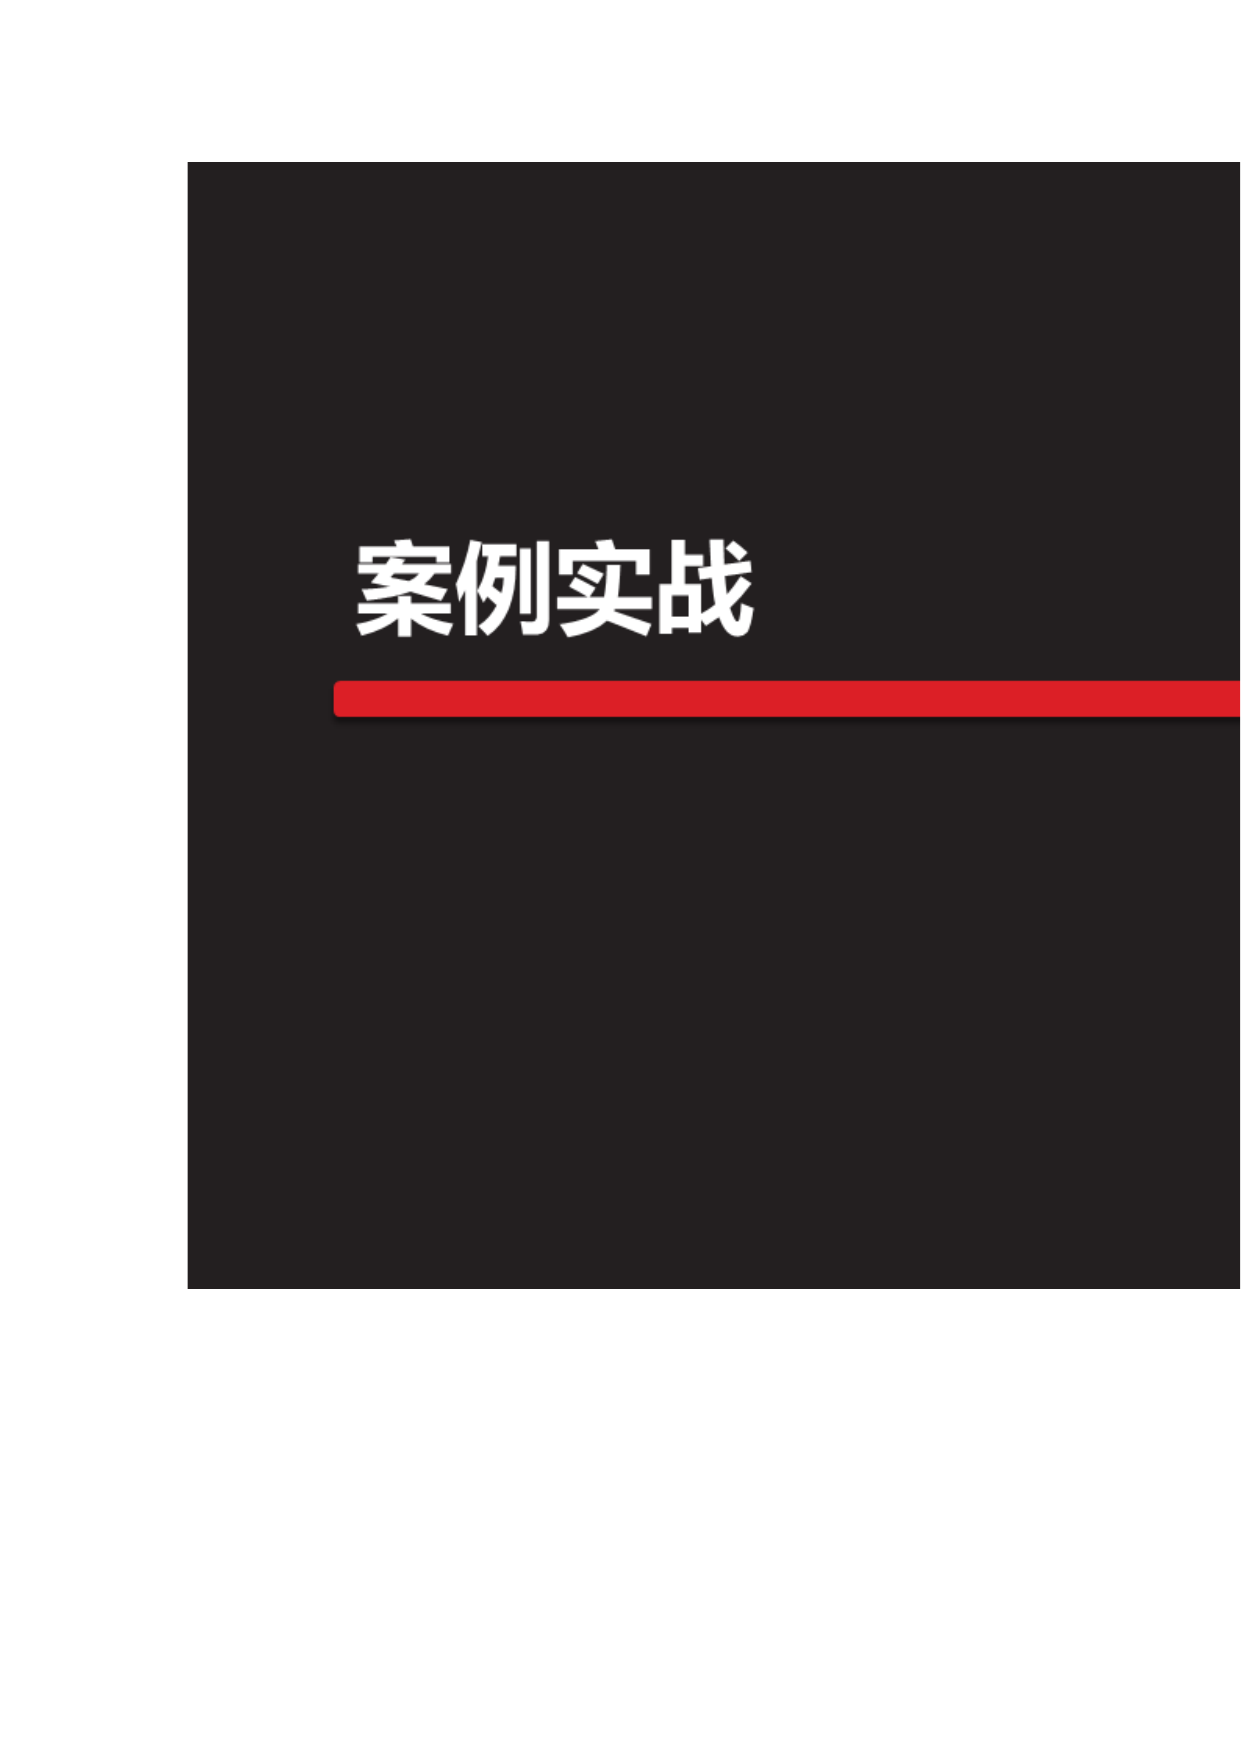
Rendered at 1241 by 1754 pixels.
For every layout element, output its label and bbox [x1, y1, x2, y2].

picture [187, 162, 1241, 1289]
